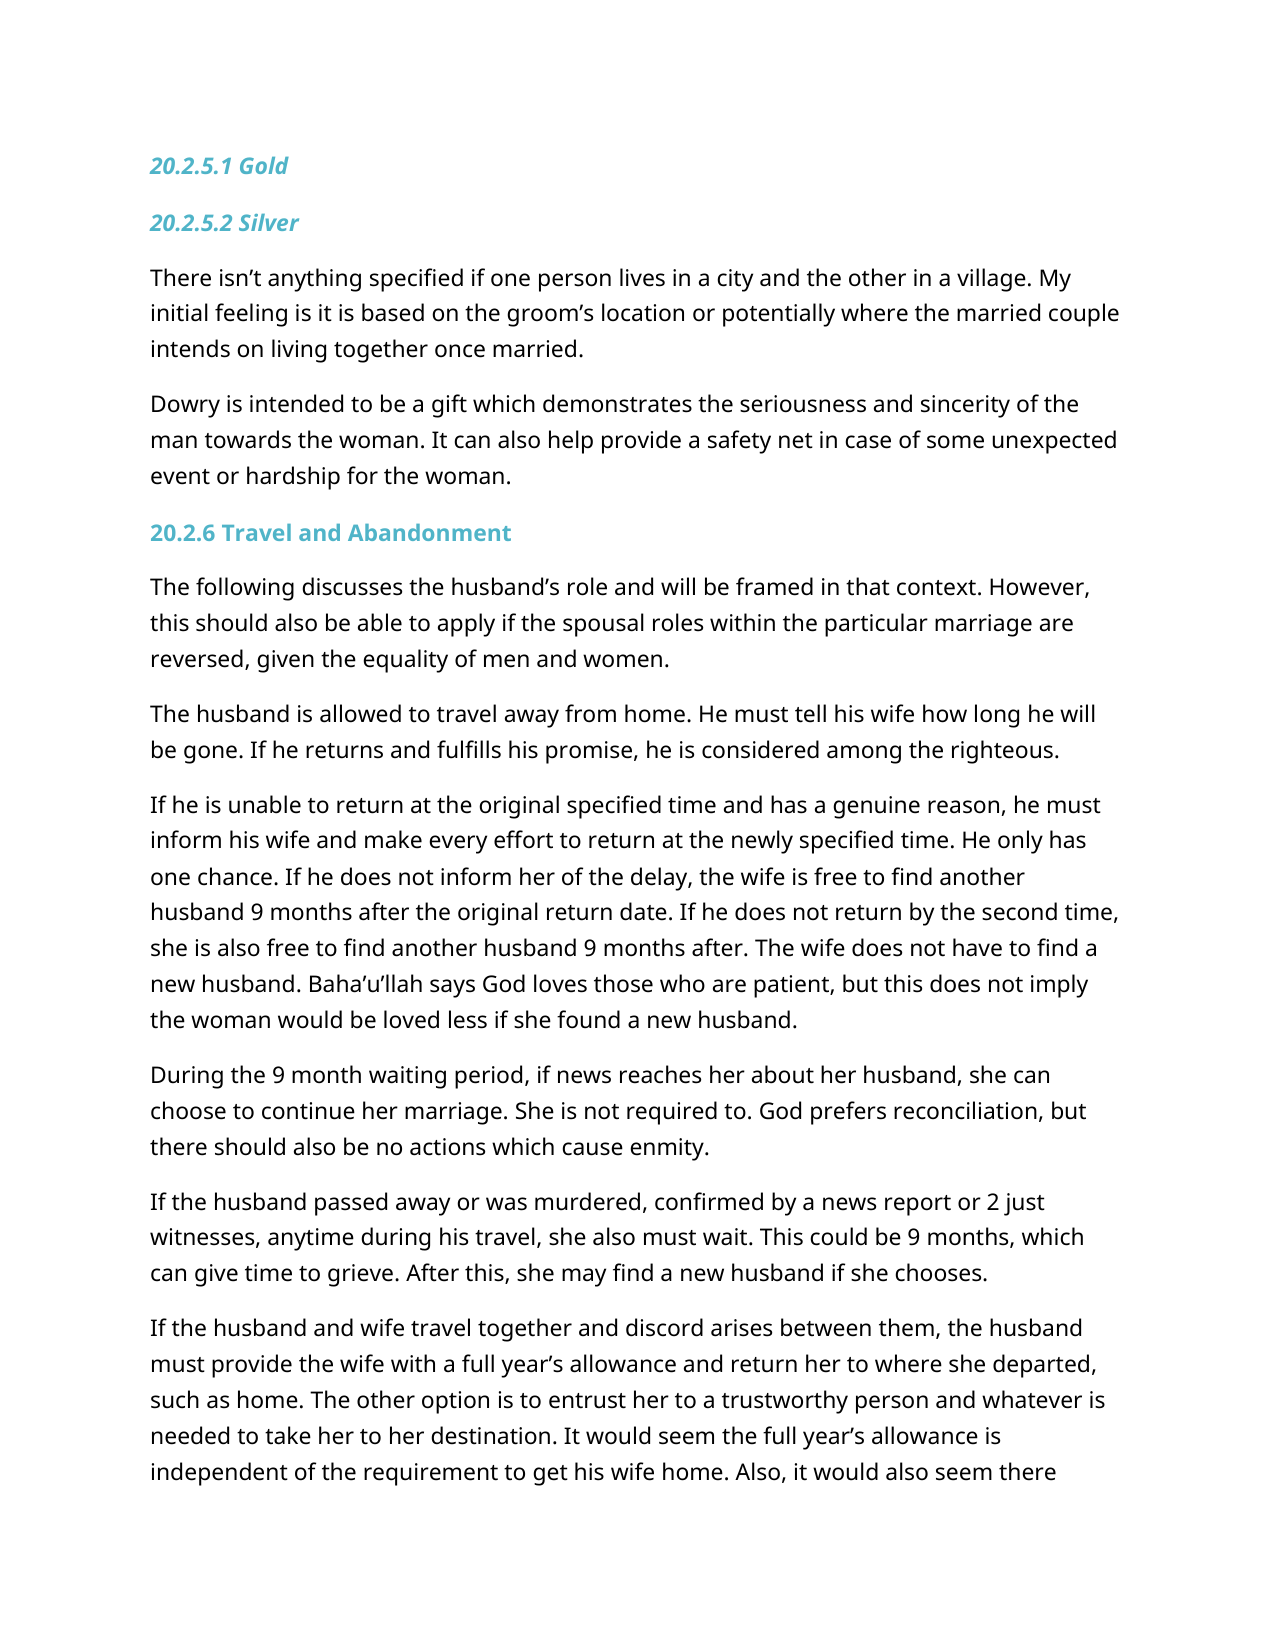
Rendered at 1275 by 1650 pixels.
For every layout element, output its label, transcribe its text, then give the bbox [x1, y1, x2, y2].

text If the husband passed away or was murdered, confirmed by a news report or 2 just witnesses, anytime during his travel, she also must wait. This could be 9 months, which can give time to grieve. After this, she may find a new husband if she chooses. [150, 1185, 1125, 1288]
subtitle 20.2.6 Travel and Abandonment [150, 517, 1125, 548]
text There isn’t anything specified if one person lives in a city and the other in a village. My initial feeling is it is based on the groom’s location or potentially where the married couple intends on living together once married. [150, 261, 1125, 364]
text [150, 1312, 1125, 1487]
subtitle 20.2.5.2 Silver [150, 207, 1125, 238]
text The following discusses the husband’s role and will be framed in that context. However, this should also be able to apply if the spousal roles within the particular marriage are reversed, given the equality of men and women. [150, 571, 1125, 674]
text If he is unable to return at the original specified time and has a genuine reason, he must inform his wife and make every effort to return at the newly specified time. He only has one chance. If he does not inform her of the delay, the wife is free to find another husband 9 months after the original return date. If he does not return by the second time, she is also free to find another husband 9 months after. The wife does not have to find a new husband. Baha’u’llah says God loves those who are patient, but this does not imply the woman would be loved less if she found a new husband. [150, 788, 1125, 1035]
text Dowry is intended to be a gift which demonstrates the seriousness and sincerity of the man towards the woman. It can also help provide a safety net in case of some unexpected event or hardship for the woman. [150, 388, 1125, 491]
text During the 9 month waiting period, if news reaches her about her husband, she can choose to continue her marriage. She is not required to. God prefers reconciliation, but there should also be no actions which cause enmity. [150, 1059, 1125, 1162]
text The husband is allowed to travel away from home. He must tell his wife how long he will be gone. If he returns and fulfills his promise, he is considered among the righteous. [150, 698, 1125, 765]
subtitle 20.2.5.1 Gold [150, 150, 1125, 181]
